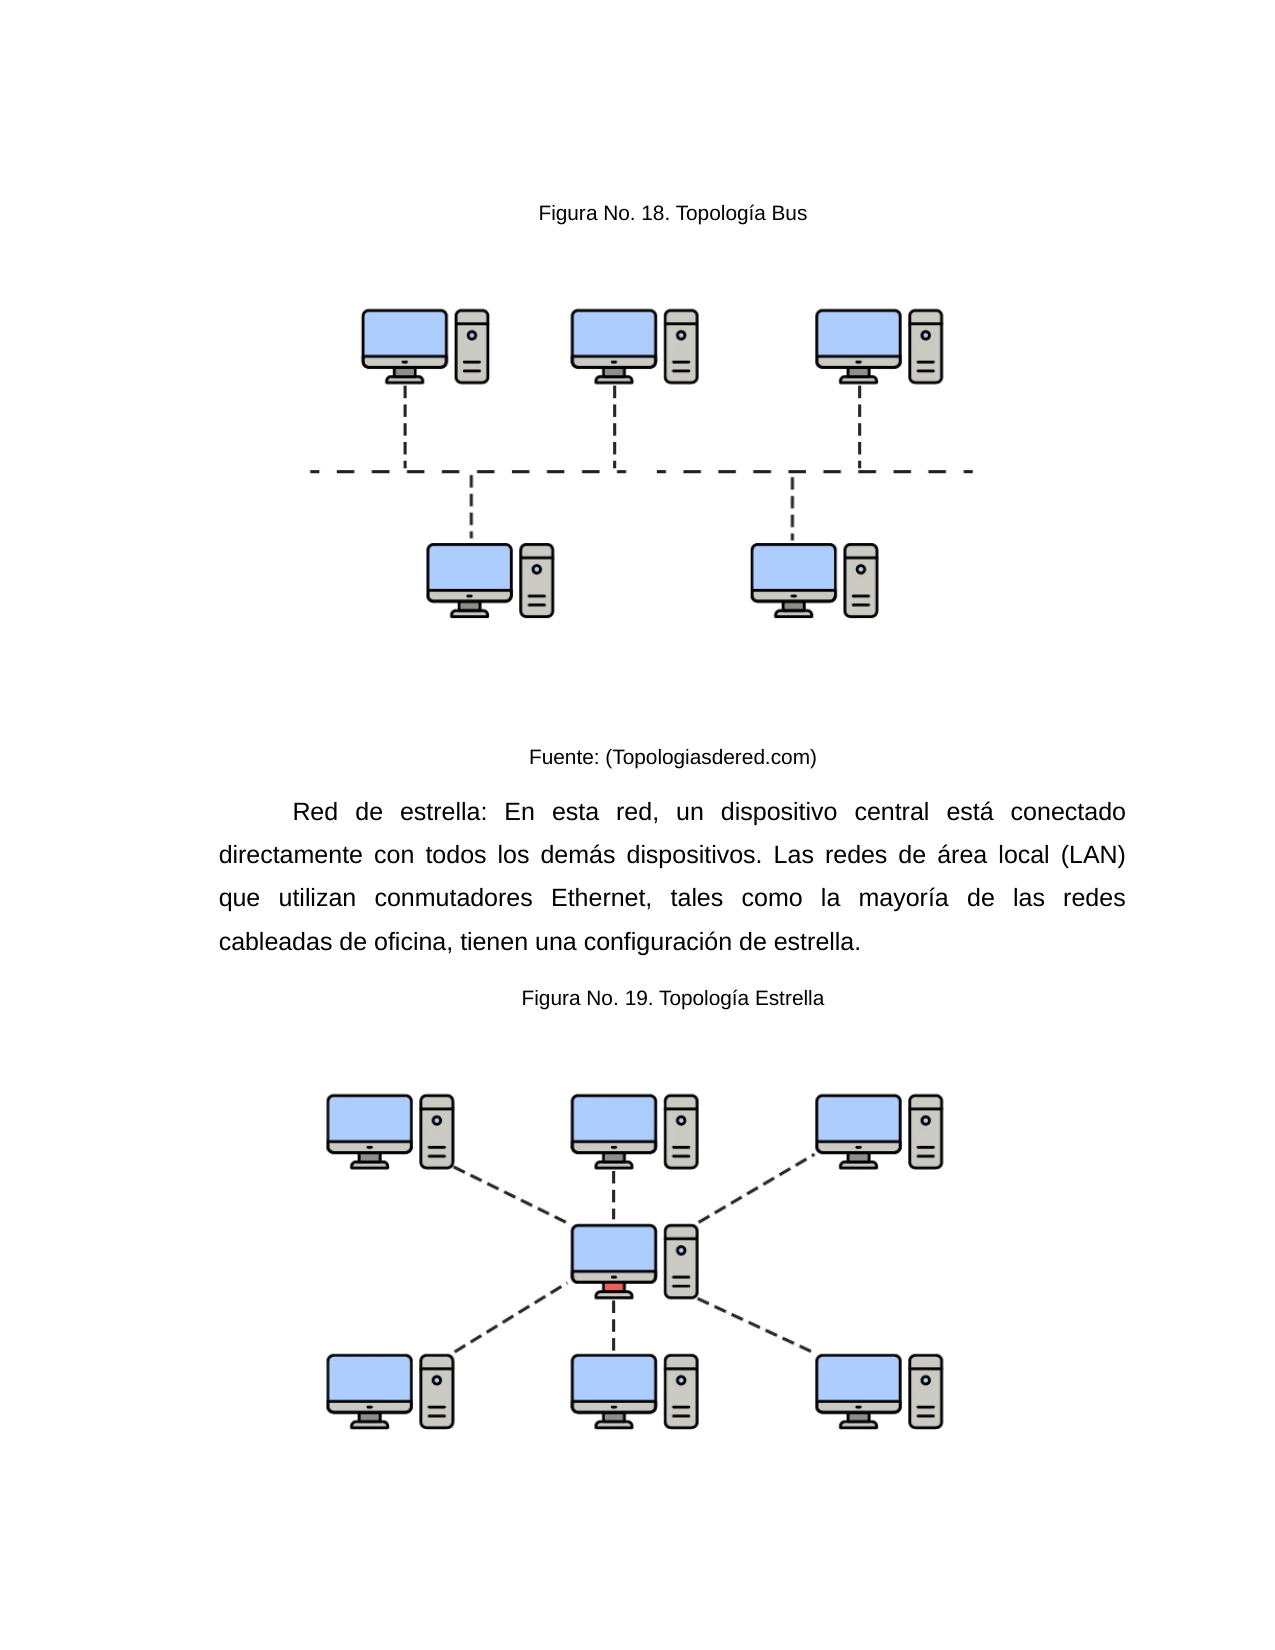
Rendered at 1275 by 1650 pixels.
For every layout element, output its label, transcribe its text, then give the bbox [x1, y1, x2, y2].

picture [218, 245, 1052, 714]
text Fuente: (Topologiasdered.com) [218, 744, 1127, 768]
text Figura No. 19. Topología Estrella [218, 986, 1127, 1010]
picture [218, 1031, 1052, 1500]
text Red de estrella: En esta red, un dispositivo central está conectado directamente con todos los demás dispositivos. Las redes de área local (LAN) que utilizan conmutadores Ethernet, tales como la mayoría de las redes cableadas de oficina, tienen una configuración de estrella. [218, 797, 1127, 955]
text Figura No. 18. Topología Bus [218, 200, 1127, 224]
